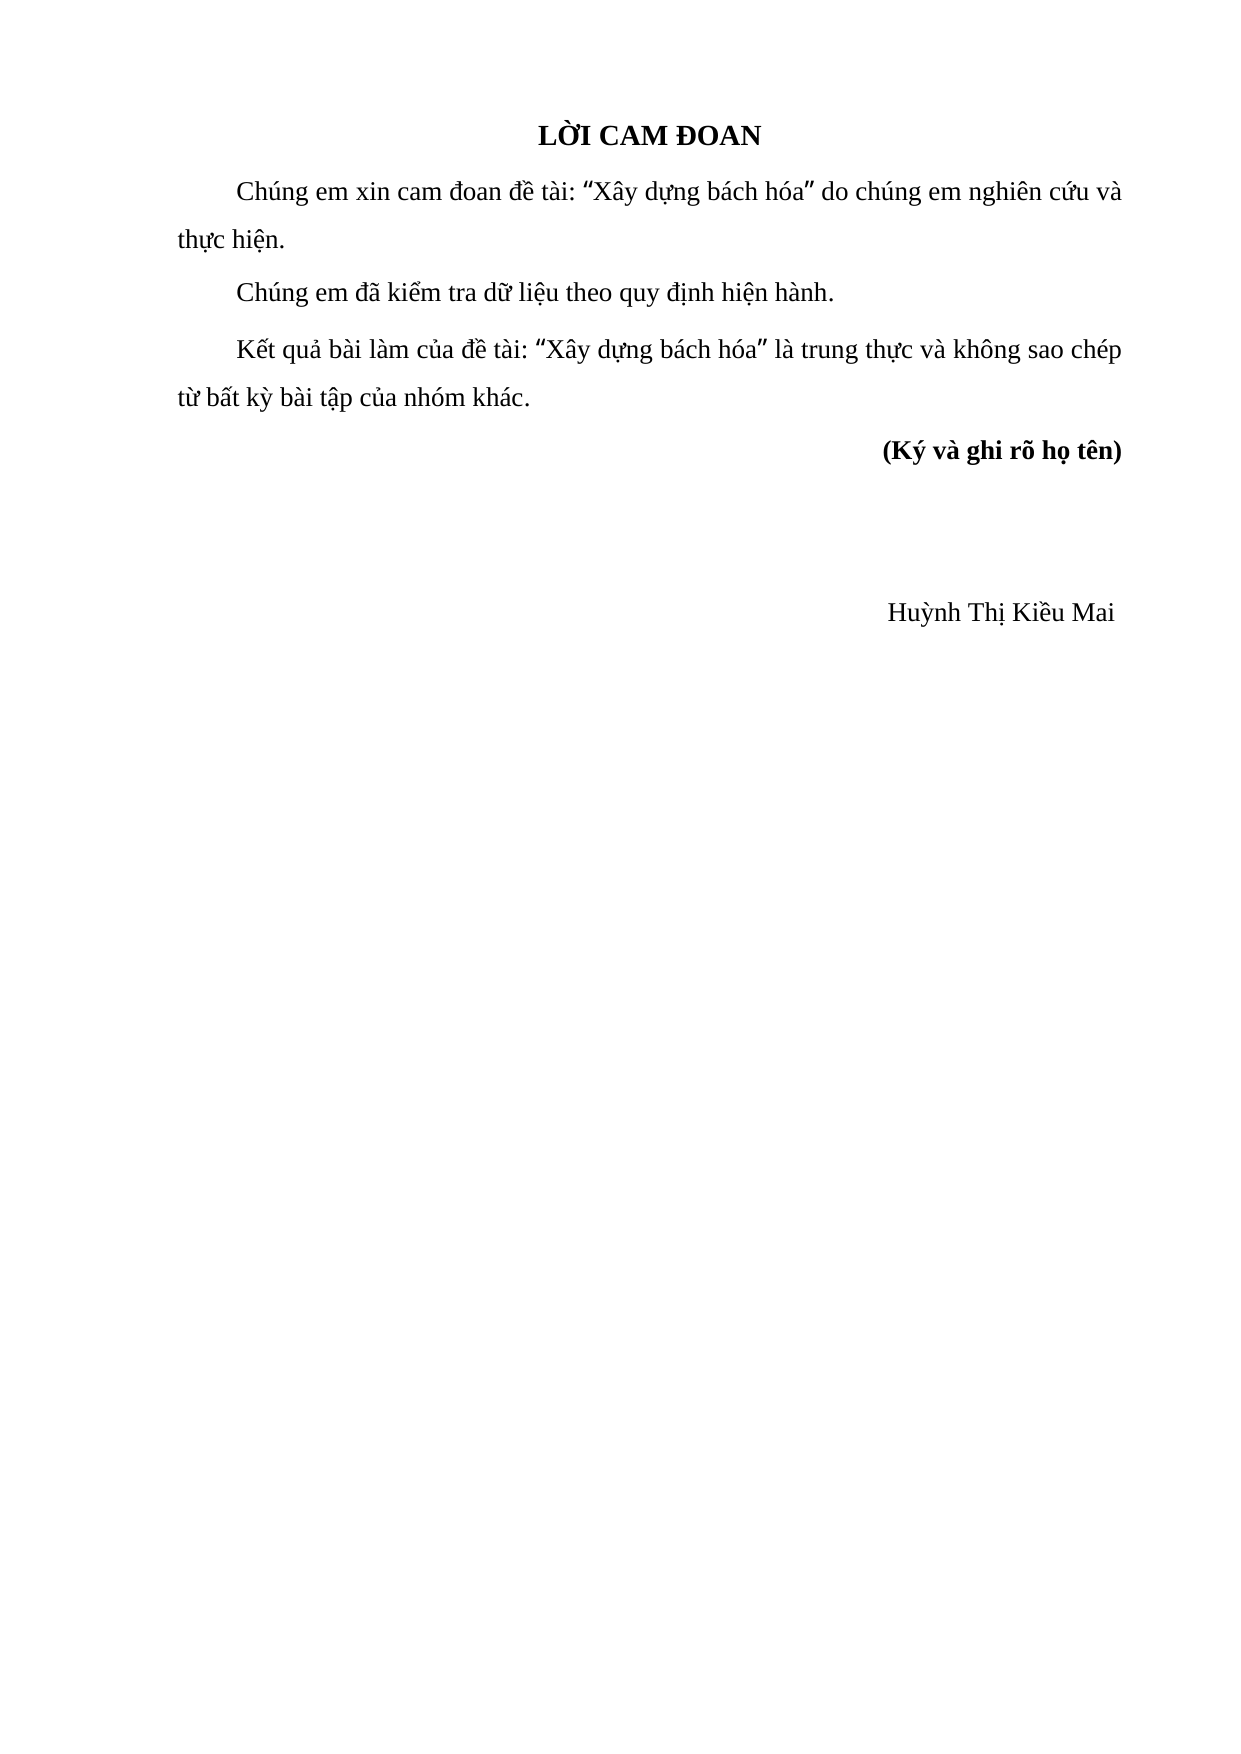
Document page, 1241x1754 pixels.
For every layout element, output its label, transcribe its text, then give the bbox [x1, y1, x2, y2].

text (Ký và ghi rõ họ tên) [177, 434, 1122, 466]
text Huỳnh Thị Kiều Mai [177, 596, 1122, 627]
text LỜI CAM ĐOAN [177, 118, 1122, 152]
text Chúng em xin cam đoan đề tài: “Xây dựng bách hóa” do chúng em nghiên cứu và thực hiện. [177, 171, 1122, 254]
text Kết quả bài làm của đề tài: “Xây dựng bách hóa” là trung thực và không sao chép từ bất kỳ bài tập của nhóm khác. [177, 329, 1122, 413]
text Chúng em đã kiểm tra dữ liệu theo quy định hiện hành. [177, 276, 1122, 307]
